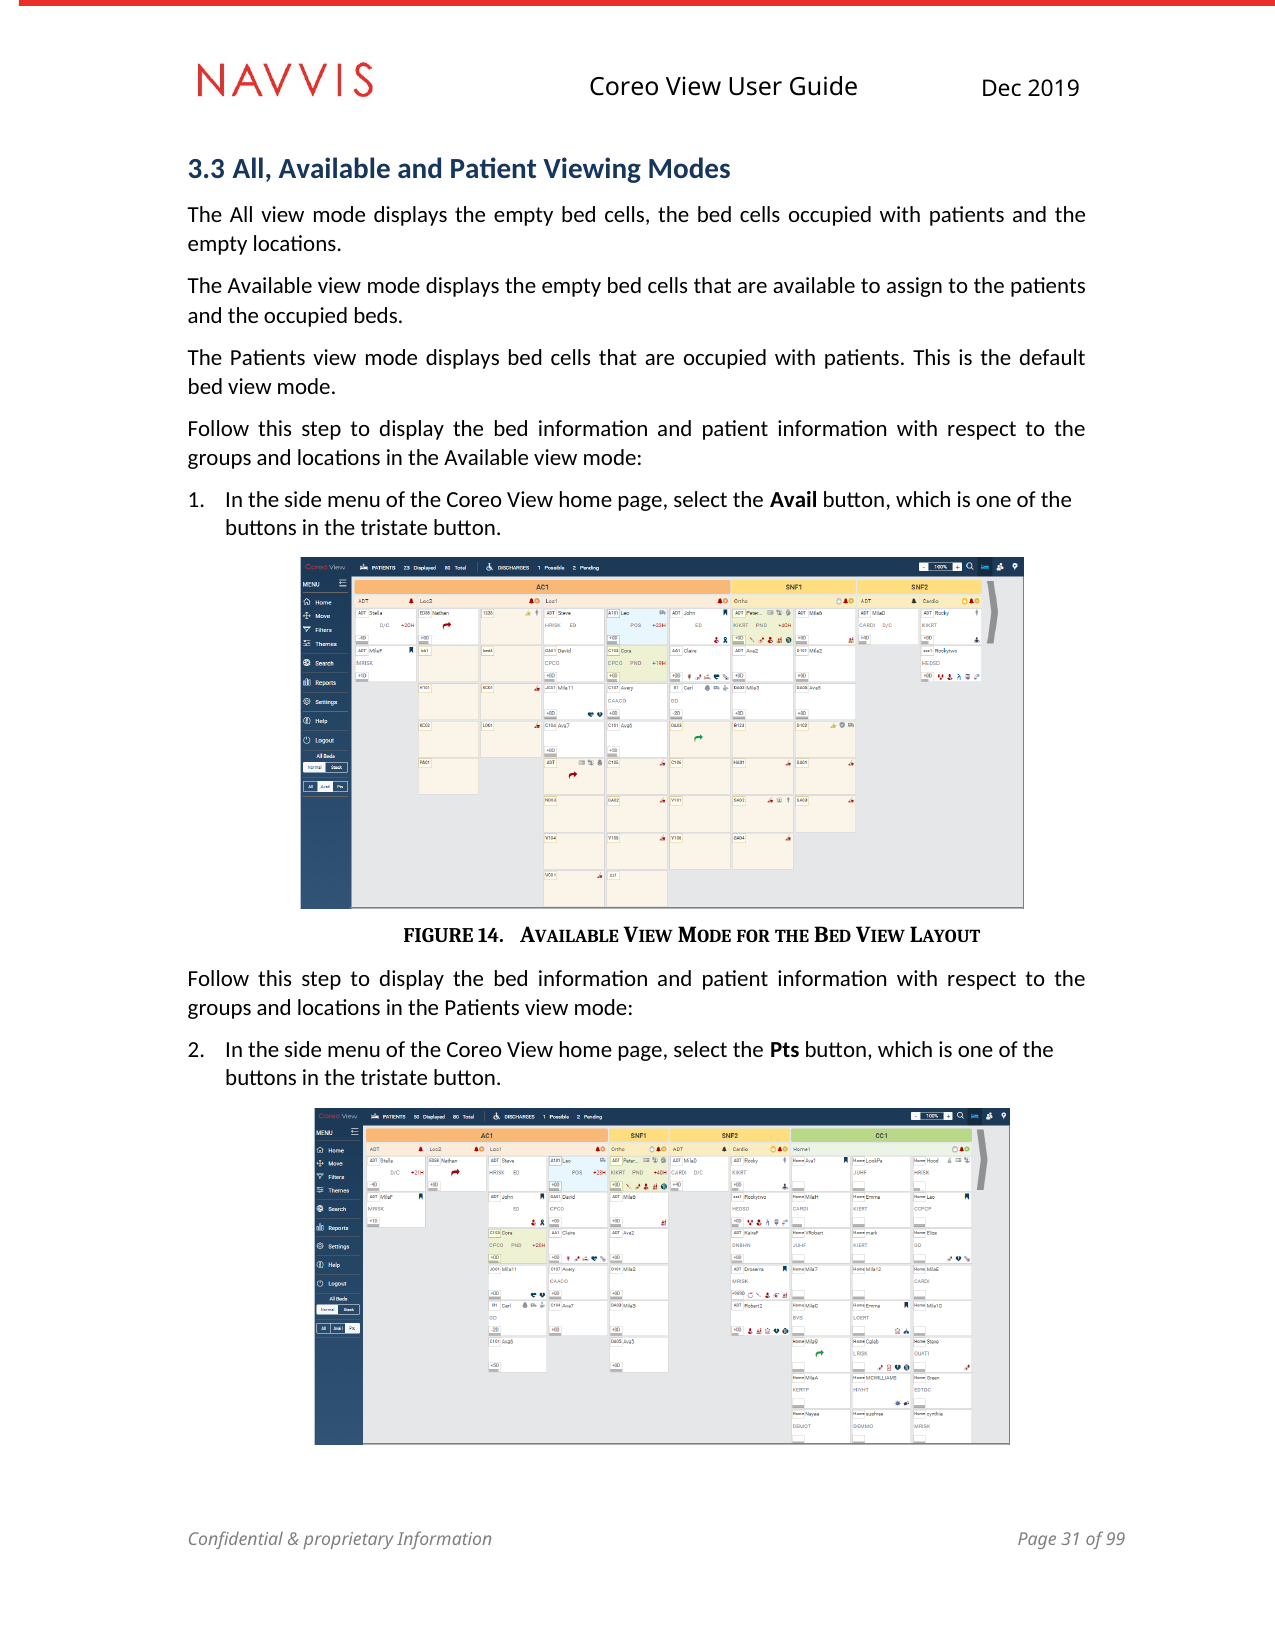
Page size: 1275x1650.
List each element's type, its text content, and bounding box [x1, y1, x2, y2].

picture [187, 55, 383, 104]
subtitle All, Available and Patient Viewing Modes [187, 150, 1087, 186]
list In the side menu of the Coreo View home page, select the Avail button, which is one of the buttons in the tristate button. [187, 485, 1087, 541]
text The Available view mode displays the empty bed cells that are available to assign to the patients and the occupied beds. [187, 271, 1087, 329]
text Available View Mode for the Bed View Layout [296, 921, 1087, 948]
picture [300, 557, 1024, 909]
text Follow this step to display the bed information and patient information with respect to the groups and locations in the Patients view mode: [187, 964, 1087, 1021]
text Follow this step to display the bed information and patient information with respect to the groups and locations in the Available view mode: [187, 414, 1087, 471]
picture [314, 1108, 1010, 1445]
list In the side menu of the Coreo View home page, select the Pts button, which is one of the buttons in the tristate button. [187, 1035, 1087, 1091]
text The Patients view mode displays bed cells that are occupied with patients. This is the default bed view mode. [187, 343, 1087, 400]
text The All view mode displays the empty bed cells, the bed cells occupied with patients and the empty locations. [187, 200, 1087, 258]
